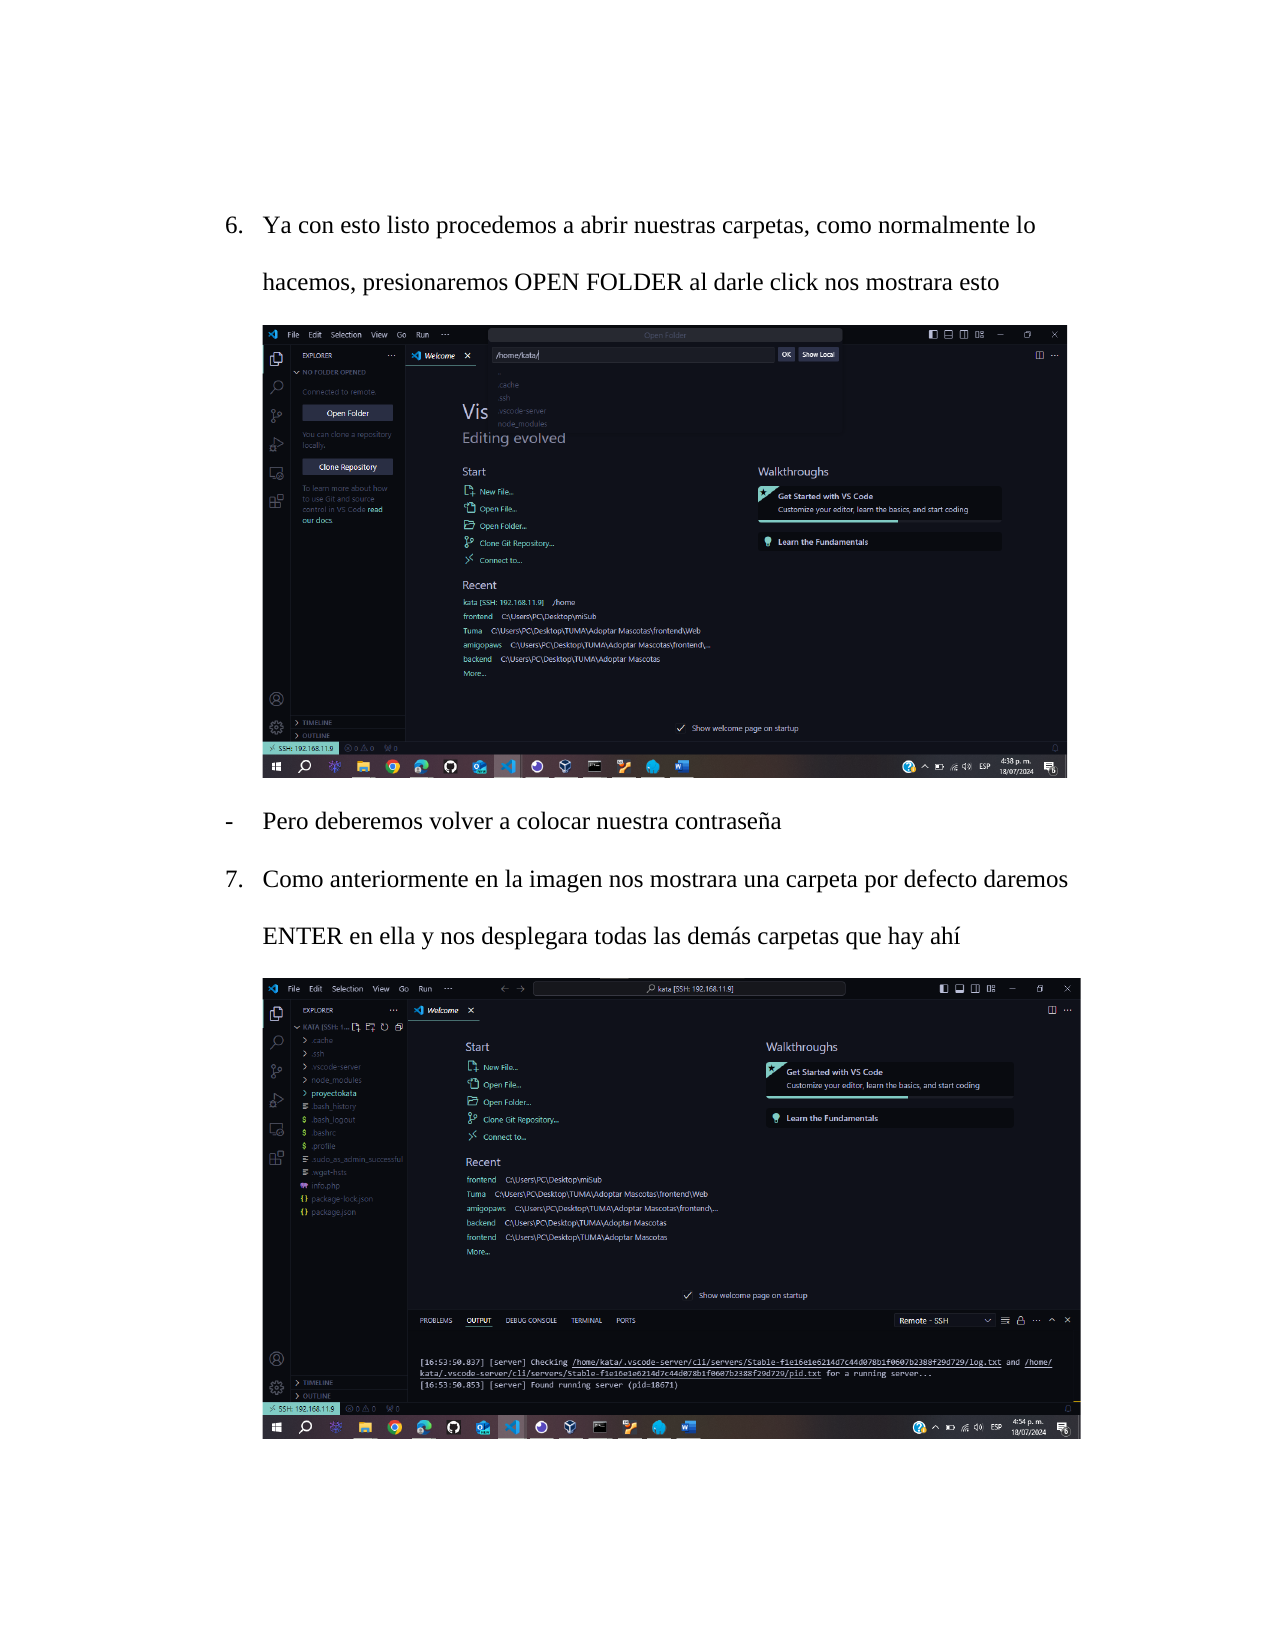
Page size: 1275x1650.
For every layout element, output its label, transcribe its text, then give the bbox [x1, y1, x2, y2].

list Como anteriormente en la imagen nos mostrara una carpeta por defecto daremos ENTER en ella y nos desplegara todas las demás carpetas que hay ahí [225, 864, 1087, 950]
picture [262, 978, 1081, 1439]
picture [262, 325, 1068, 778]
list Ya con esto listo procedemos a abrir nuestras carpetas, como normalmente lo hacemos, presionaremos OPEN FOLDER al darle click nos mostrara esto [225, 210, 1087, 296]
list Pero deberemos volver a colocar nuestra contraseña [225, 806, 1087, 835]
